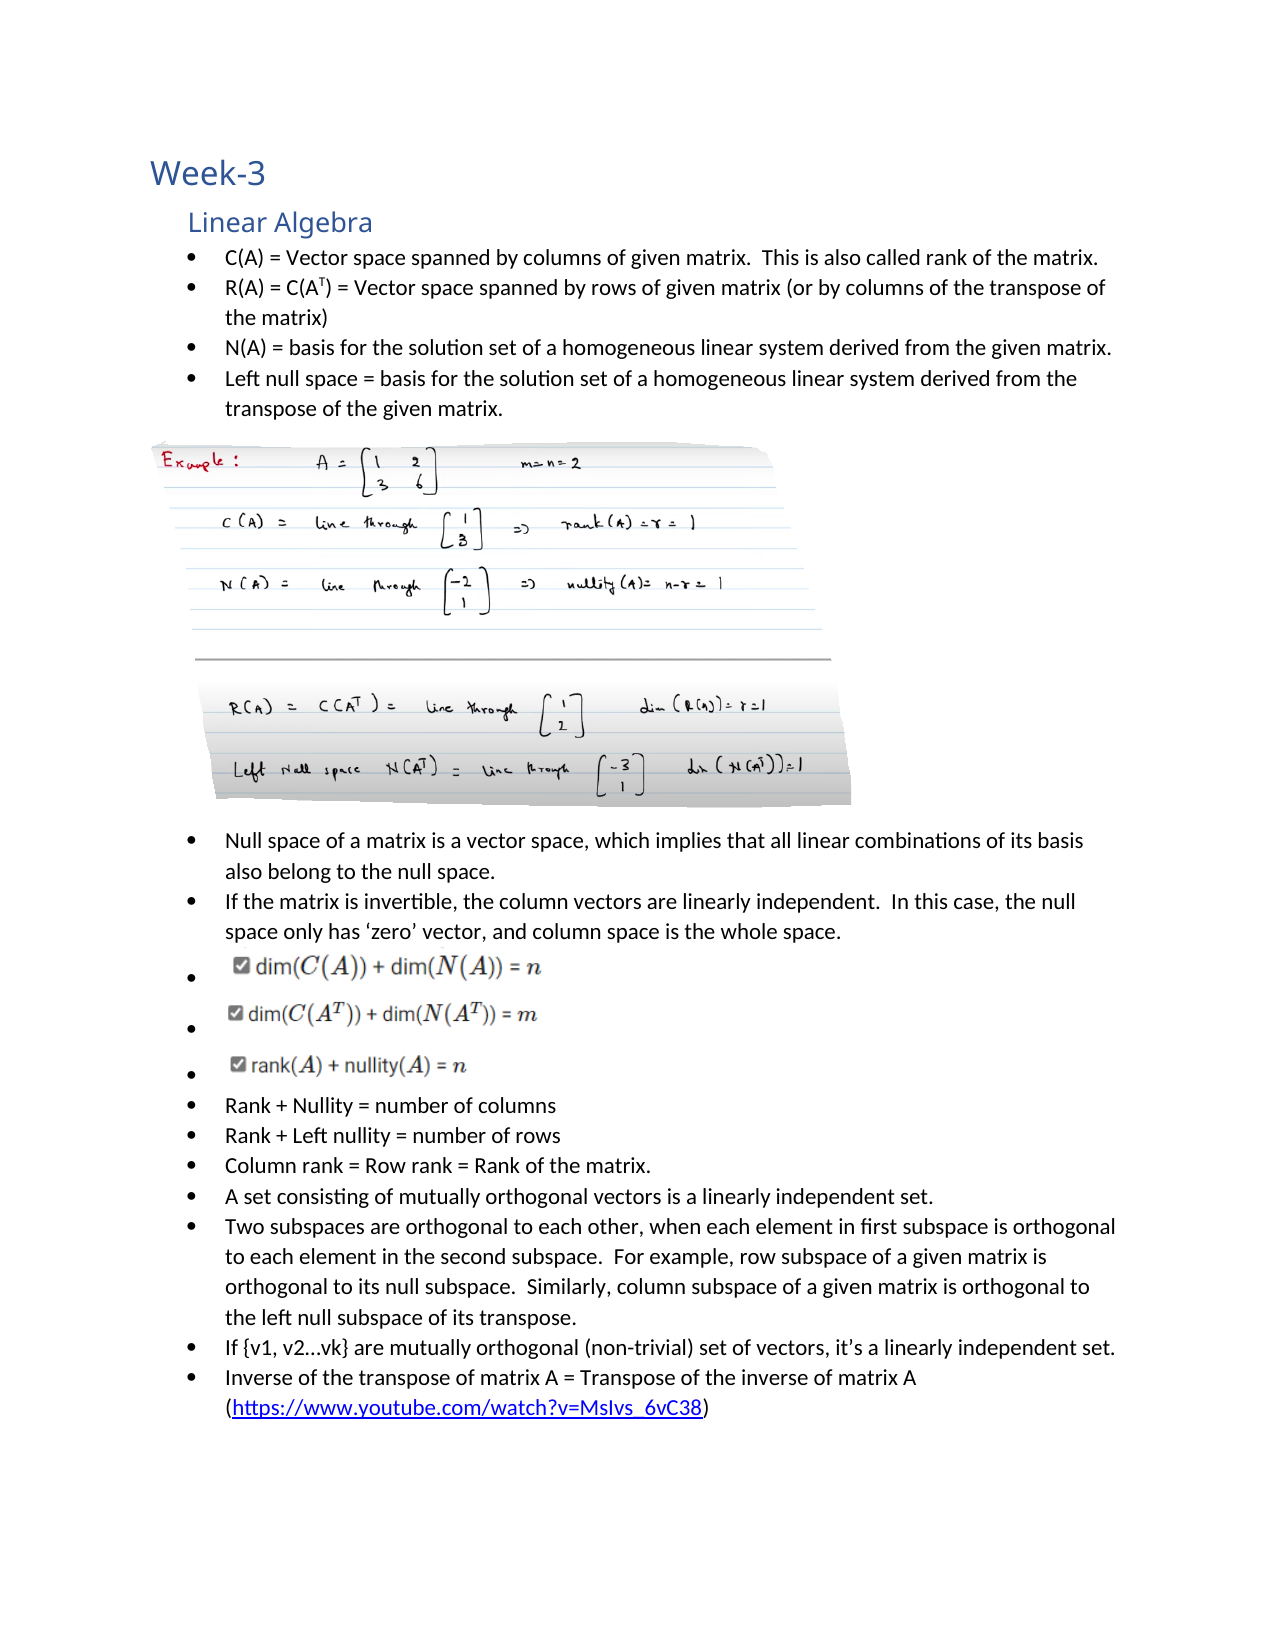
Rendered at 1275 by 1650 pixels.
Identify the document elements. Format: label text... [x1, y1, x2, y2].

list A set consisting of mutually orthogonal vectors is a linearly independent set. [187, 1182, 1125, 1210]
subtitle Week-3 [150, 150, 1125, 195]
list Two subspaces are orthogonal to each other, when each element in first subspace is orthogonal to each element in the second subspace. For example, row subspace of a given matrix is orthogonal to its null subspace. Similarly, column subspace of a given matrix is orthogonal to the left null subspace of its transpose. [187, 1212, 1125, 1331]
list N(A) = basis for the solution set of a homogeneous linear system derived from the given matrix. [187, 333, 1125, 362]
list Rank + Nullity = number of columns [187, 1091, 1125, 1119]
picture [225, 993, 544, 1038]
list Null space of a matrix is a vector space, which implies that all linear combinations of its basis also belong to the null space. [187, 827, 1125, 885]
picture [150, 440, 852, 808]
list C(A) = Vector space spanned by columns of given matrix. This is also called rank of the matrix. [187, 243, 1125, 271]
list Left null space = basis for the solution set of a homogeneous linear system derived from the transpose of the given matrix. [187, 364, 1125, 422]
list If {v1, v2…vk} are mutually orthogonal (non-trivial) set of vectors, it’s a linearly independent set. [187, 1333, 1125, 1361]
picture [225, 947, 553, 987]
list Rank + Left nullity = number of rows [187, 1121, 1125, 1149]
picture [225, 1045, 473, 1084]
list If the matrix is invertible, the column vectors are linearly independent. In this case, the null space only has ‘zero’ vector, and column space is the whole space. [187, 887, 1125, 945]
list Column rank = Row rank = Rank of the matrix. [187, 1152, 1125, 1179]
list R(A) = C(AT) = Vector space spanned by rows of given matrix (or by columns of the transpose of the matrix) [187, 273, 1125, 331]
list Inverse of the transpose of matrix A = Transpose of the inverse of matrix A (https://www.youtube.com/watch?v=MsIvs_6vC38) [187, 1363, 1125, 1421]
subtitle Linear Algebra [150, 203, 1125, 240]
